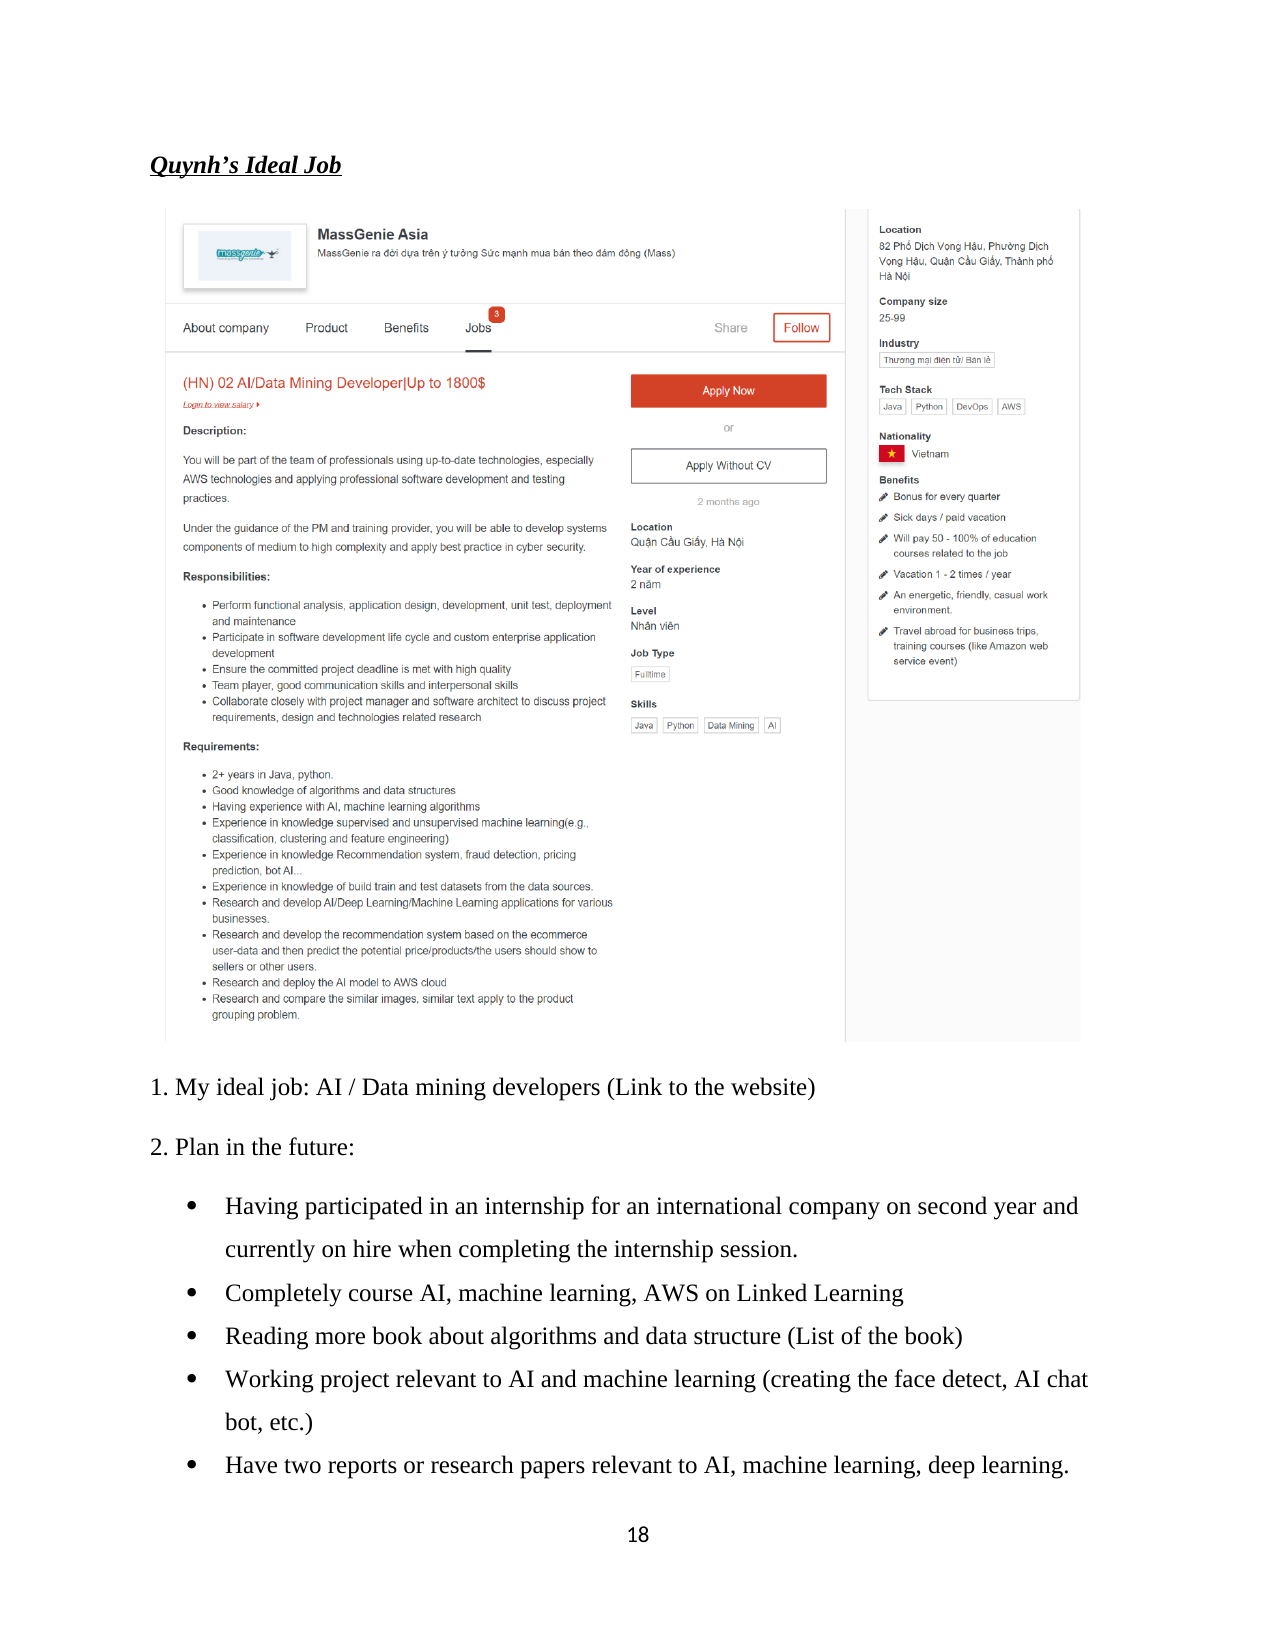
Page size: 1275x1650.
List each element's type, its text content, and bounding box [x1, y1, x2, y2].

list Reading more book about algorithms and data structure (List of the book) [187, 1321, 1125, 1349]
list Have two reports or research papers relevant to AI, machine learning, deep learning. [187, 1450, 1125, 1479]
list Working project relevant to AI and machine learning (creating the face detect, AI chat bot, etc.) [187, 1364, 1125, 1436]
picture [165, 209, 1111, 1042]
text 1. My ideal job: AI / Data mining developers (Link to the website) [150, 1072, 1125, 1101]
text Quynh’s Ideal Job [150, 150, 1125, 179]
text 2. Plan in the future: [150, 1132, 1125, 1160]
list Completely course AI, machine learning, AWS on Linked Learning [187, 1278, 1125, 1306]
list Having participated in an internship for an international company on second year and currently on hire when completing the internship session. [187, 1191, 1125, 1263]
